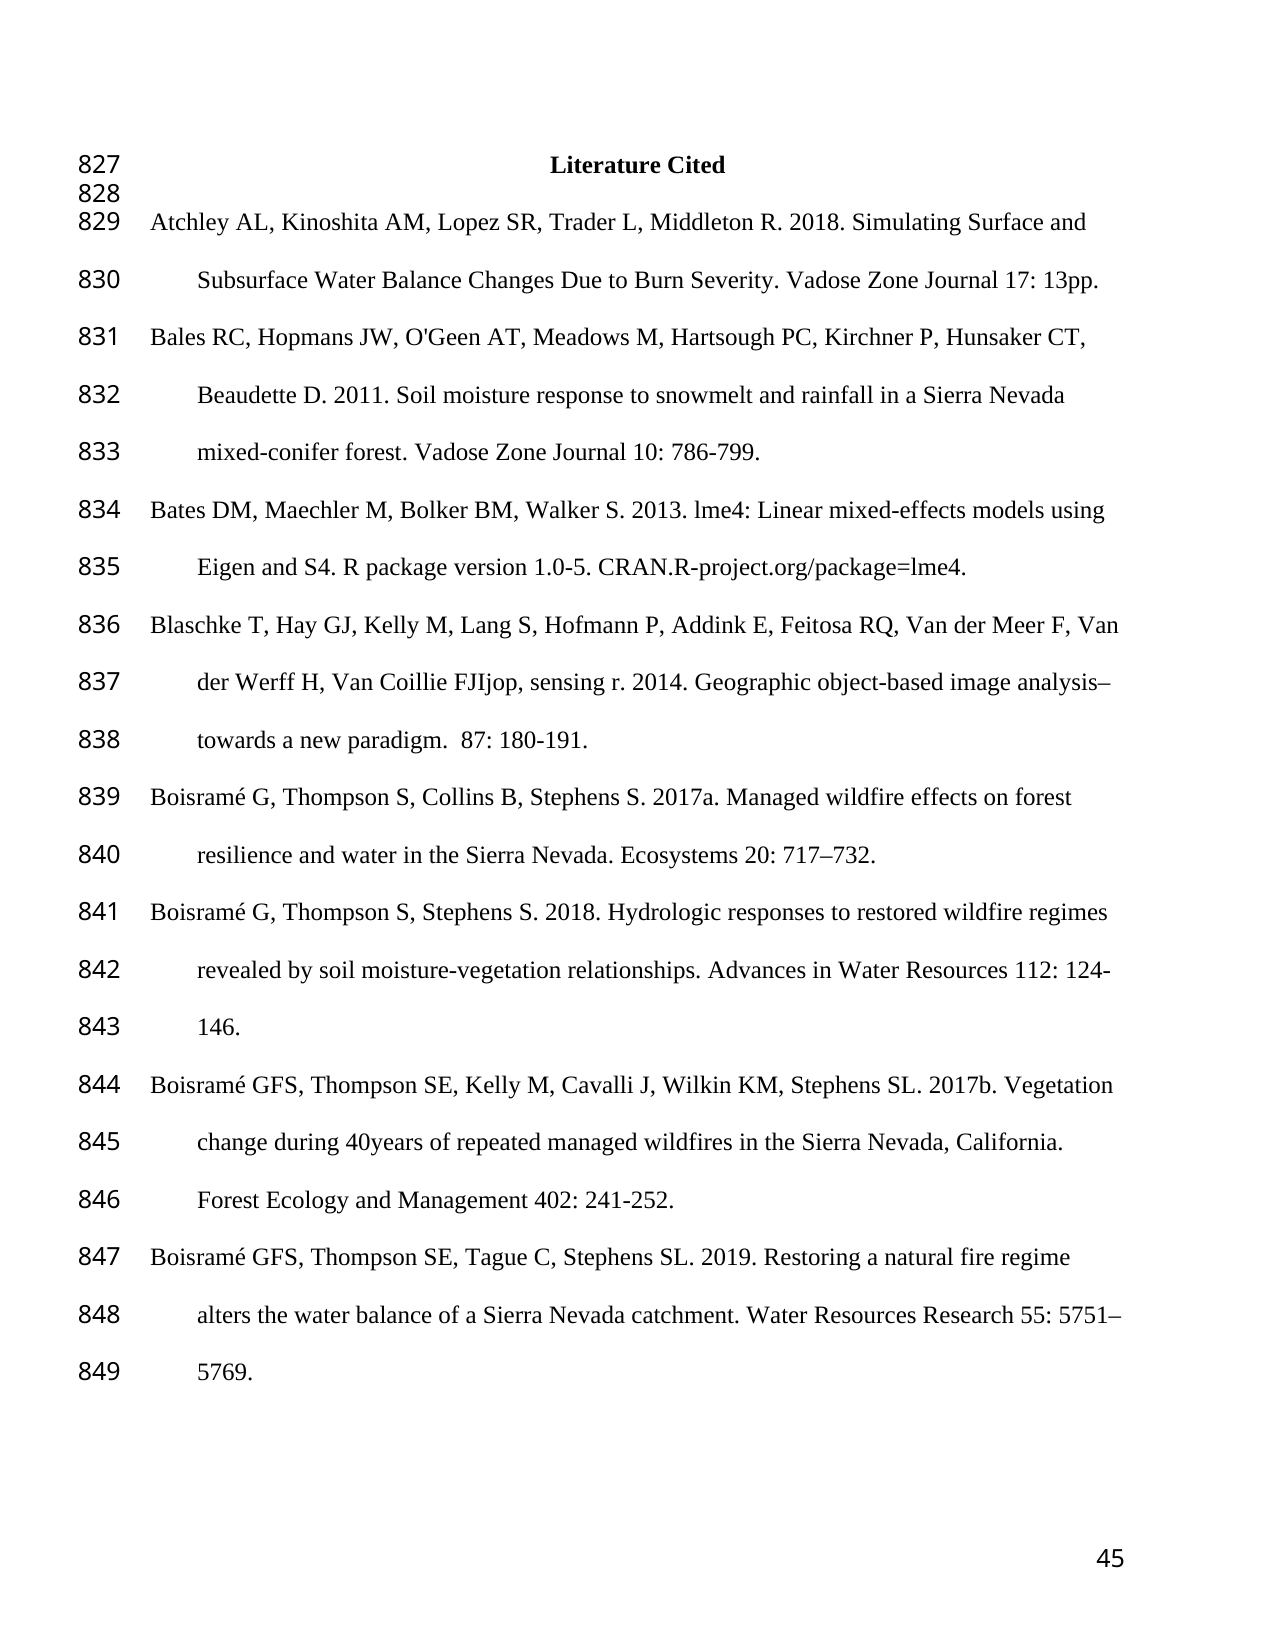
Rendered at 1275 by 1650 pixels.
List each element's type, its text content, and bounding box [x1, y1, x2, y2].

text Blaschke T, Hay GJ, Kelly M, Lang S, Hofmann P, Addink E, Feitosa RQ, Van der Meer F, Van der Werff H, Van Coillie FJIjop, sensing r. 2014. Geographic object-based image analysis–towards a new paradigm. 87: 180-191. [150, 610, 1125, 754]
text Bates DM, Maechler M, Bolker BM, Walker S. 2013. lme4: Linear mixed-effects models using Eigen and S4. R package version 1.0-5. CRAN.R-project.org/package=lme4. [150, 495, 1125, 581]
text Boisramé G, Thompson S, Stephens S. 2018. Hydrologic responses to restored wildfire regimes revealed by soil moisture-vegetation relationships. Advances in Water Resources 112: 124-146. [150, 897, 1125, 1041]
text Boisramé GFS, Thompson SE, Tague C, Stephens SL. 2019. Restoring a natural fire regime alters the water balance of a Sierra Nevada catchment. Water Resources Research 55: 5751– 5769. [150, 1242, 1125, 1386]
text Atchley AL, Kinoshita AM, Lopez SR, Trader L, Middleton R. 2018. Simulating Surface and Subsurface Water Balance Changes Due to Burn Severity. Vadose Zone Journal 17: 13pp. [150, 207, 1125, 294]
text Boisramé GFS, Thompson SE, Kelly M, Cavalli J, Wilkin KM, Stephens SL. 2017b. Vegetation change during 40years of repeated managed wildfires in the Sierra Nevada, California. Forest Ecology and Management 402: 241-252. [150, 1070, 1125, 1214]
title Literature Cited [150, 150, 1125, 179]
text Boisramé G, Thompson S, Collins B, Stephens S. 2017a. Managed wildfire effects on forest resilience and water in the Sierra Nevada. Ecosystems 20: 717–732. [150, 782, 1125, 869]
text Bales RC, Hopmans JW, O'Geen AT, Meadows M, Hartsough PC, Kirchner P, Hunsaker CT, Beaudette D. 2011. Soil moisture response to snowmelt and rainfall in a Sierra Nevada mixed-conifer forest. Vadose Zone Journal 10: 786-799. [150, 322, 1125, 466]
